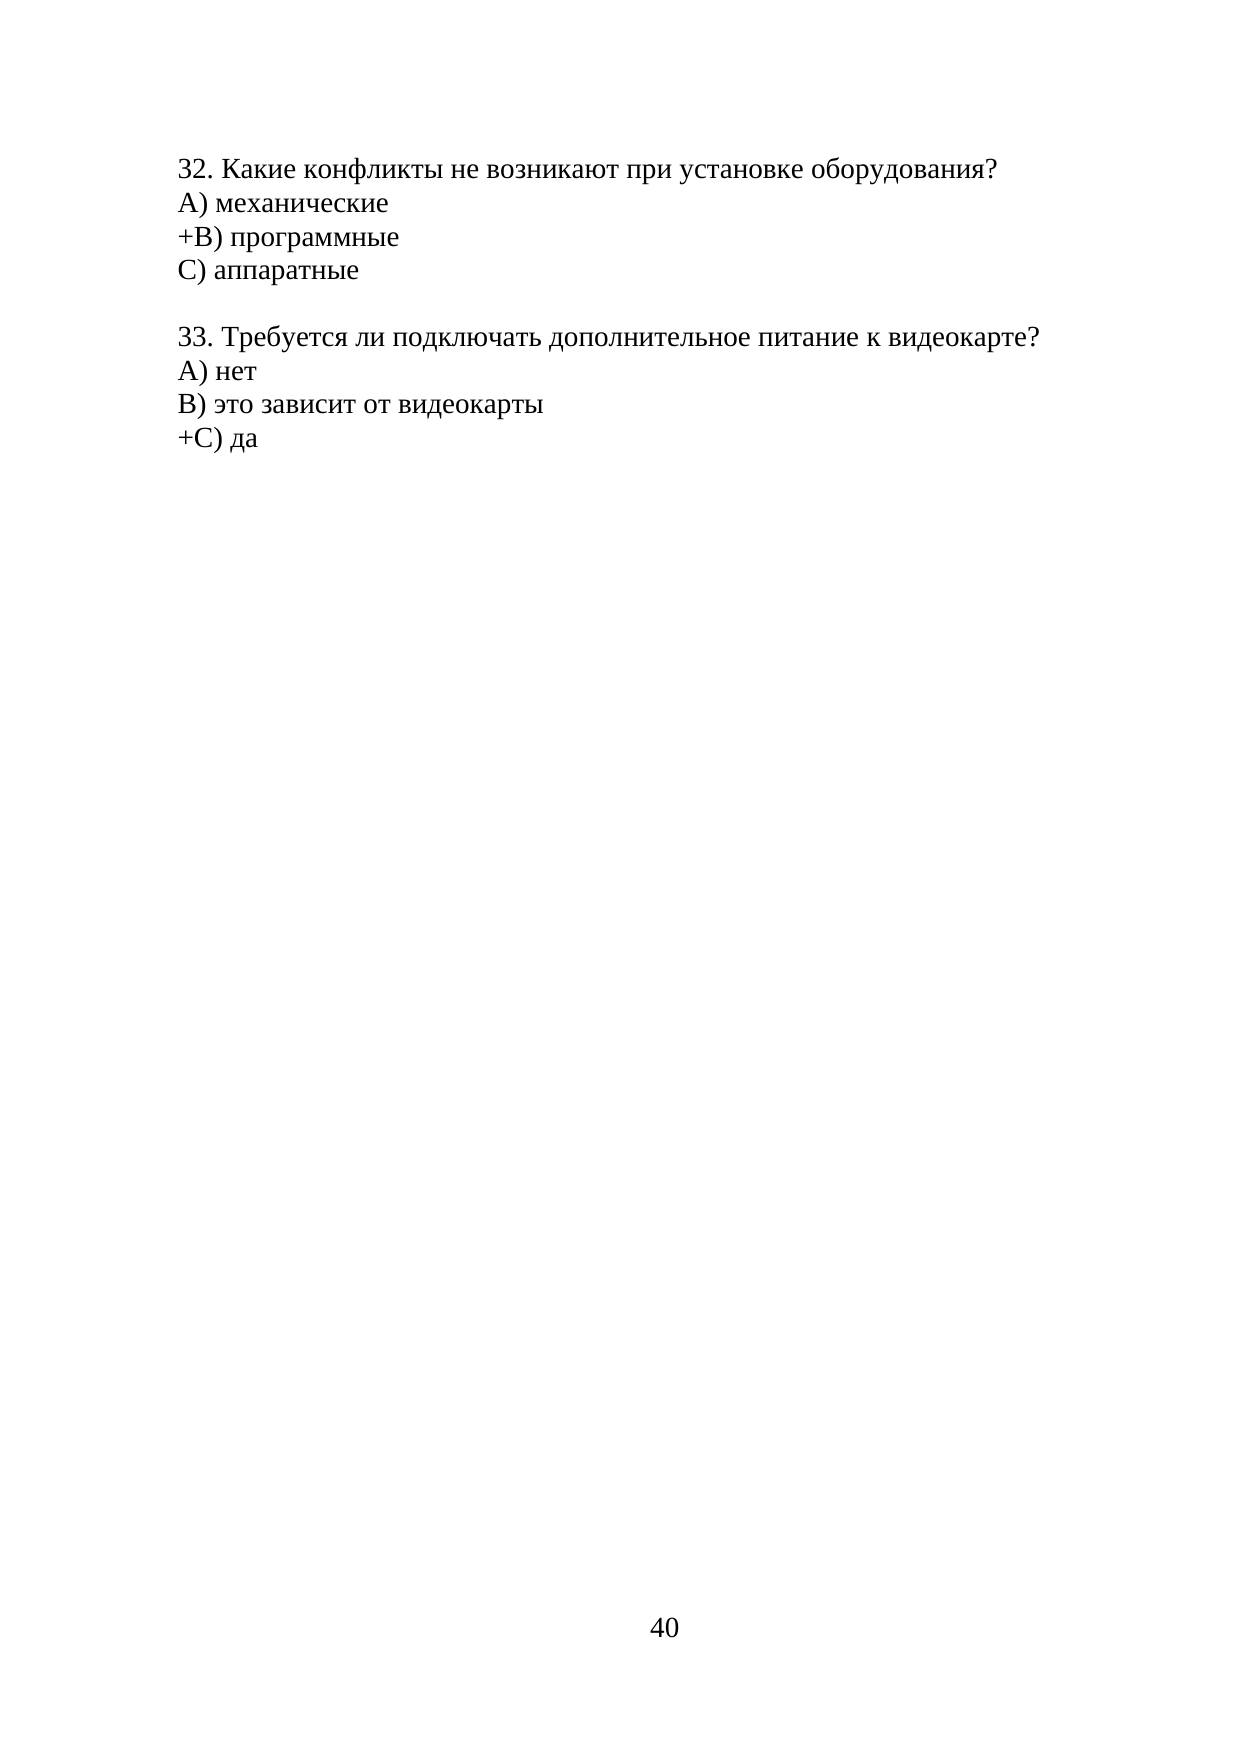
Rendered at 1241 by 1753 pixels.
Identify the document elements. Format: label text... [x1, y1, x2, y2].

text +B) программные [177, 219, 1152, 252]
text A) нет [177, 353, 1152, 386]
text 33. Требуется ли подключать дополнительное питание к видеокарте? [177, 319, 1152, 353]
text +C) да [177, 420, 1152, 453]
text 32. Какие конфликты не возникают при установке оборудования? [177, 152, 1152, 185]
text B) это зависит от видеокарты [177, 386, 1152, 420]
text A) механические [177, 185, 1152, 219]
text C) аппаратные [177, 252, 1152, 286]
